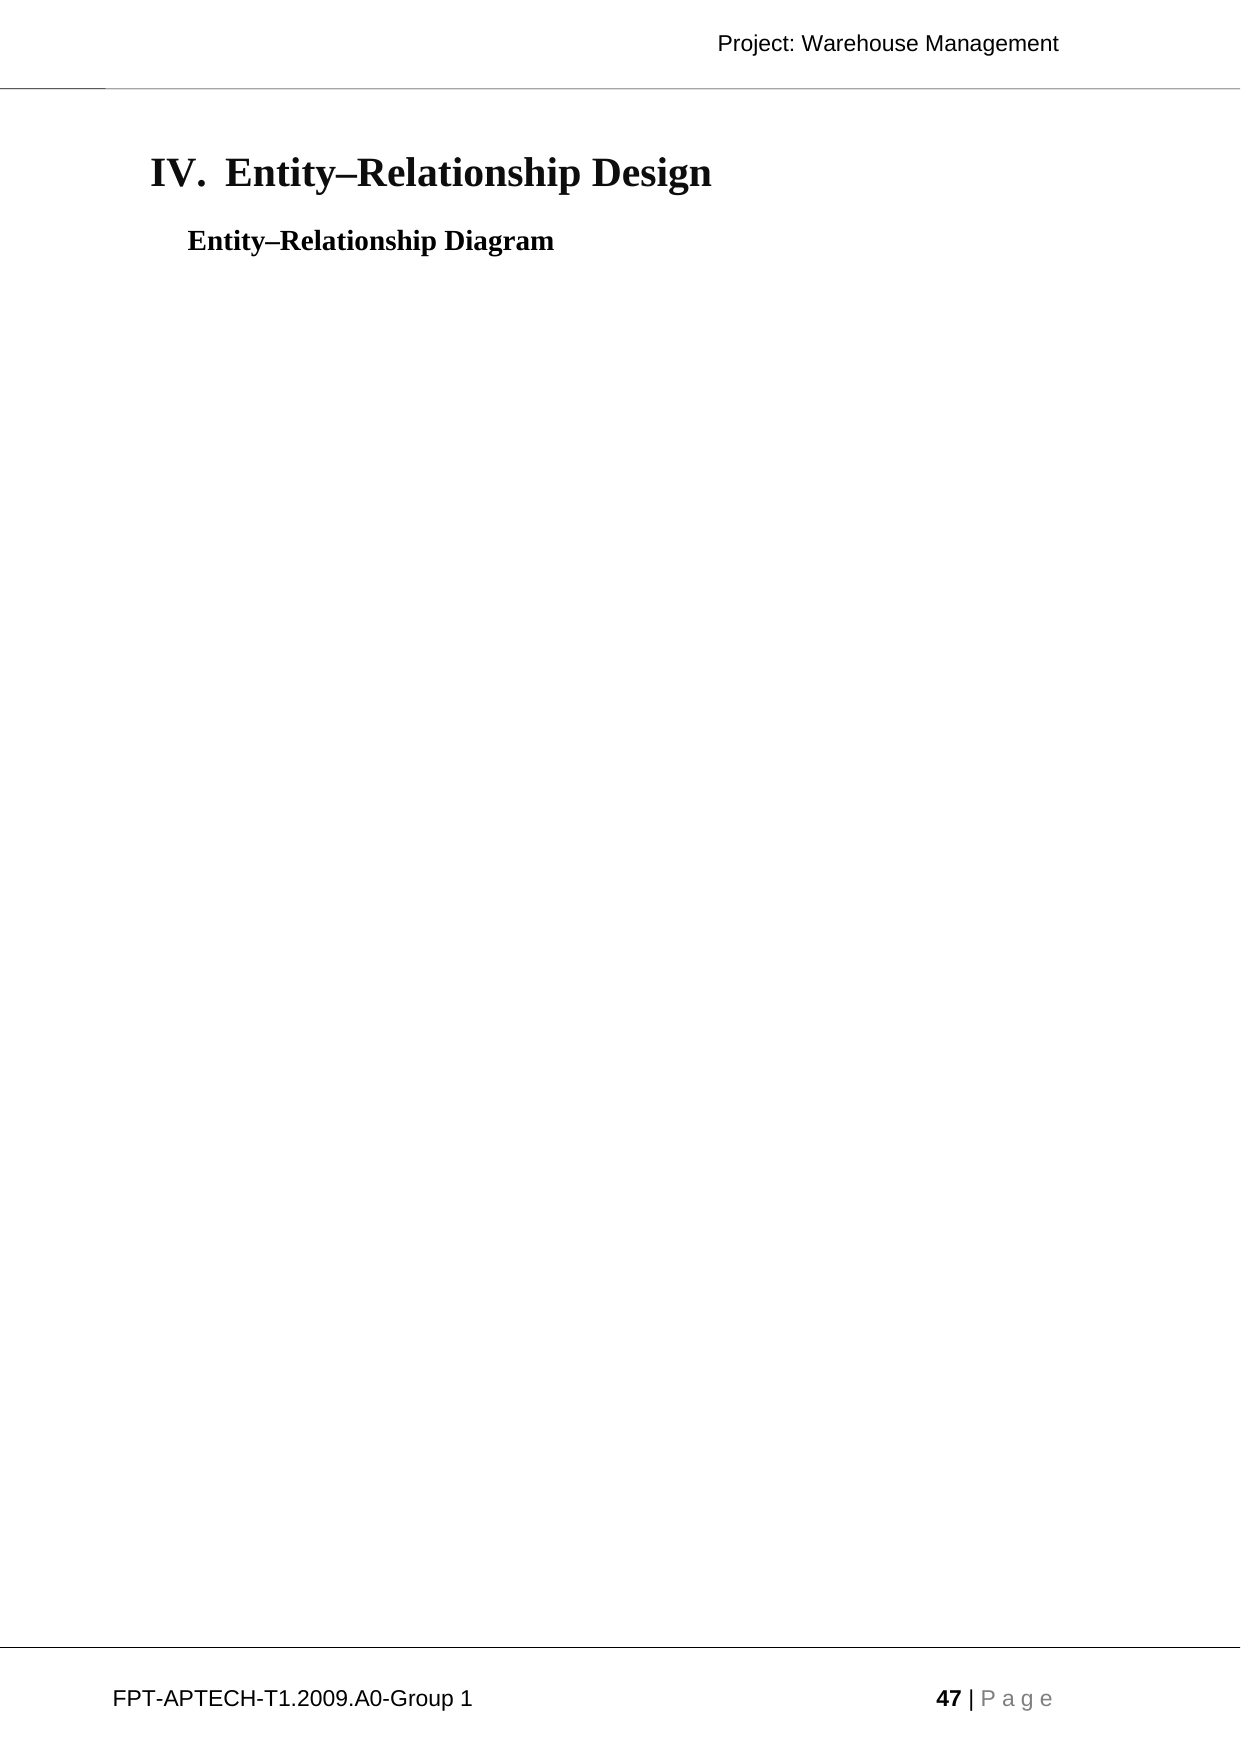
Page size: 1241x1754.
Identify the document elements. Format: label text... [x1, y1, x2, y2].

text Entity–Relationship Diagram [187, 223, 1162, 256]
list Entity–Relationship Design [150, 147, 1162, 195]
